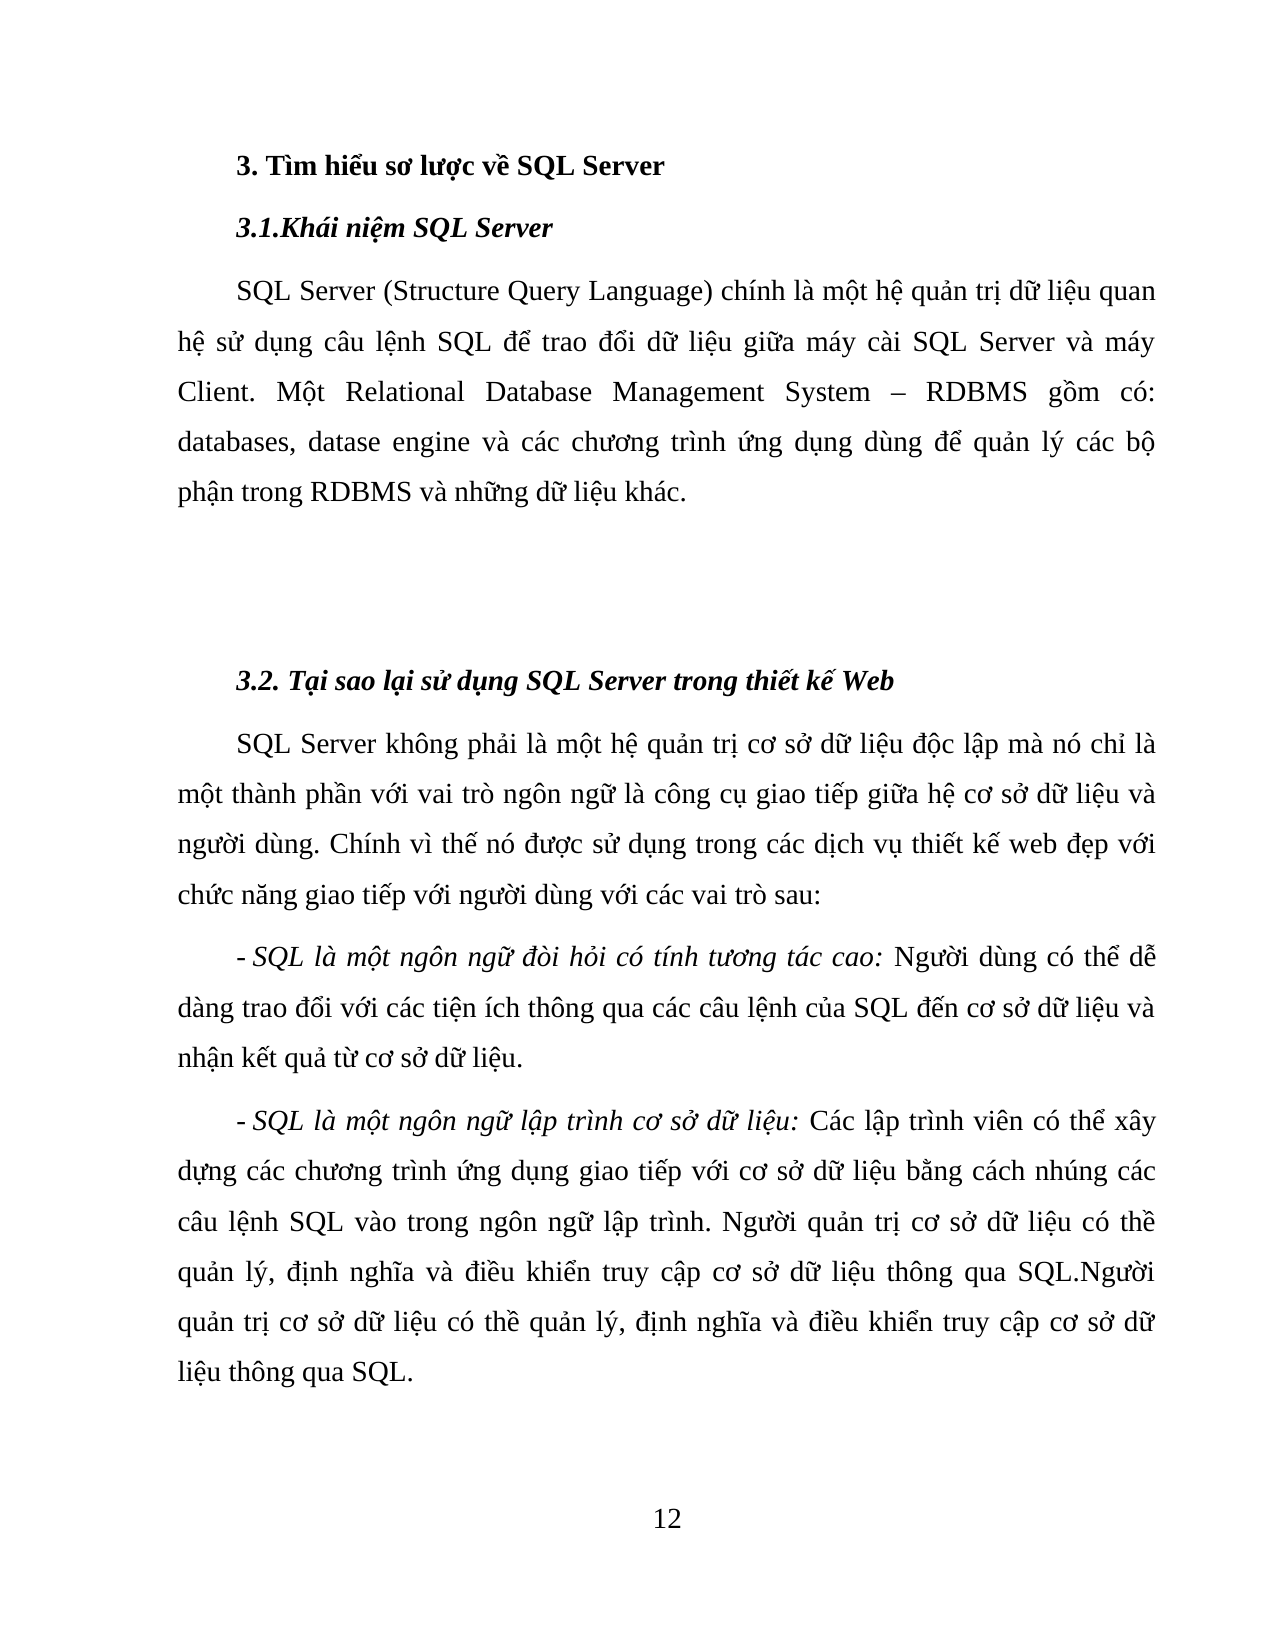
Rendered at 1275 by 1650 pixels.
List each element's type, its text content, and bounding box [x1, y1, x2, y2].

list SQL là một ngôn ngữ đòi hỏi có tính tương tác cao: Người dùng có thể dễ dàng trao đổi với các tiện ích thông qua các câu lệnh của SQL đến cơ sở dữ liệu và nhận kết quả từ cơ sở dữ liệu. [177, 939, 1157, 1074]
text SQL Server không phải là một hệ quản trị cơ sở dữ liệu độc lập mà nó chỉ là một thành phần với vai trò ngôn ngữ là công cụ giao tiếp giữa hệ cơ sở dữ liệu và người dùng. Chính vì thế nó được sử dụng trong các dịch vụ thiết kế web đẹp với chức năng giao tiếp với người dùng với các vai trò sau: [177, 726, 1157, 910]
list SQL là một ngôn ngữ lập trình cơ sở dữ liệu: Các lập trình viên có thể xây dựng các chương trình ứng dụng giao tiếp với cơ sở dữ liệu bằng cách nhúng các câu lệnh SQL vào trong ngôn ngữ lập trình. Người quản trị cơ sở dữ liệu có thề quản lý, định nghĩa và điều khiển truy cập cơ sở dữ liệu thông qua SQL.Người quản trị cơ sở dữ liệu có thề quản lý, định nghĩa và điều khiển truy cập cơ sở dữ liệu thông qua SQL. [177, 1103, 1157, 1388]
subtitle 3.2. Tại sao lại sử dụng SQL Server trong thiết kế Web [177, 663, 1157, 697]
subtitle 3. Tìm hiểu sơ lược về SQL Server [177, 148, 1157, 181]
subtitle 3.1.Khái niệm SQL Server [177, 211, 1157, 244]
text SQL Server (Structure Query Language) chính là một hệ quản trị dữ liệu quan hệ sử dụng câu lệnh SQL để trao đổi dữ liệu giữa máy cài SQL Server và máy Client. Một Relational Database Management System – RDBMS gồm có: databases, datase engine và các chương trình ứng dụng dùng để quản lý các bộ phận trong RDBMS và những dữ liệu khác. [177, 273, 1157, 508]
